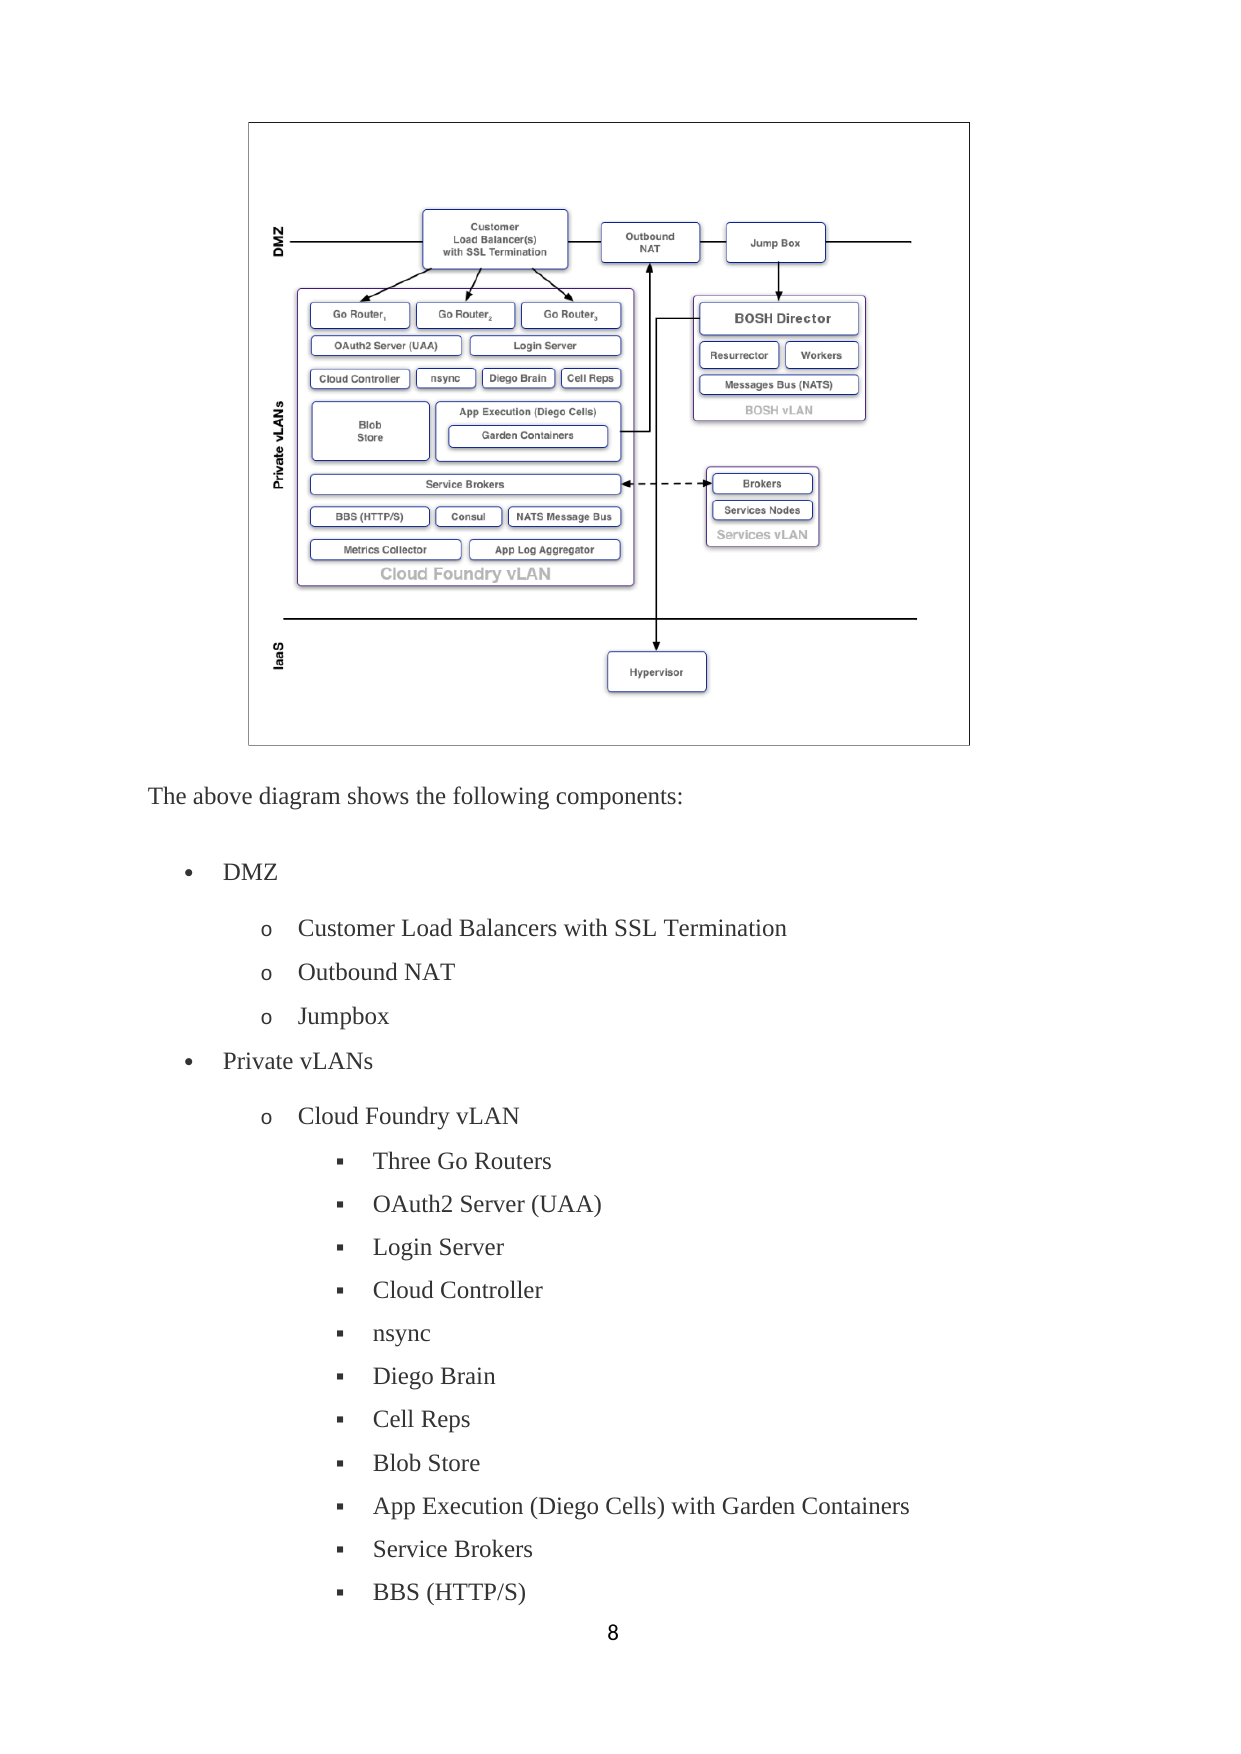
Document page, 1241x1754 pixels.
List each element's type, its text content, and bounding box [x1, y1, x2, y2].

list Three Go Routers [335, 1146, 1078, 1174]
list BBS (HTTP/S) [335, 1577, 1078, 1606]
list Diego Brain [335, 1361, 1078, 1390]
list Private vLANs [185, 1046, 1078, 1074]
list Cell Reps [335, 1404, 1078, 1433]
list Jumpbox [260, 1001, 1078, 1031]
list Outbound NAT [260, 957, 1078, 987]
list Cloud Foundry vLAN [260, 1101, 1078, 1131]
text The above diagram shows the following components: [148, 781, 1078, 810]
list Login Server [335, 1232, 1078, 1261]
picture [234, 118, 991, 753]
list OAuth2 Server (UAA) [335, 1189, 1078, 1218]
list Service Brokers [335, 1534, 1078, 1563]
list Blob Store [335, 1448, 1078, 1476]
list nsync [335, 1318, 1078, 1347]
list DMZ [185, 857, 1078, 886]
list Cloud Controller [335, 1275, 1078, 1304]
list Customer Load Balancers with SSL Termination [260, 913, 1078, 942]
list App Execution (Diego Cells) with Garden Containers [335, 1491, 1078, 1519]
